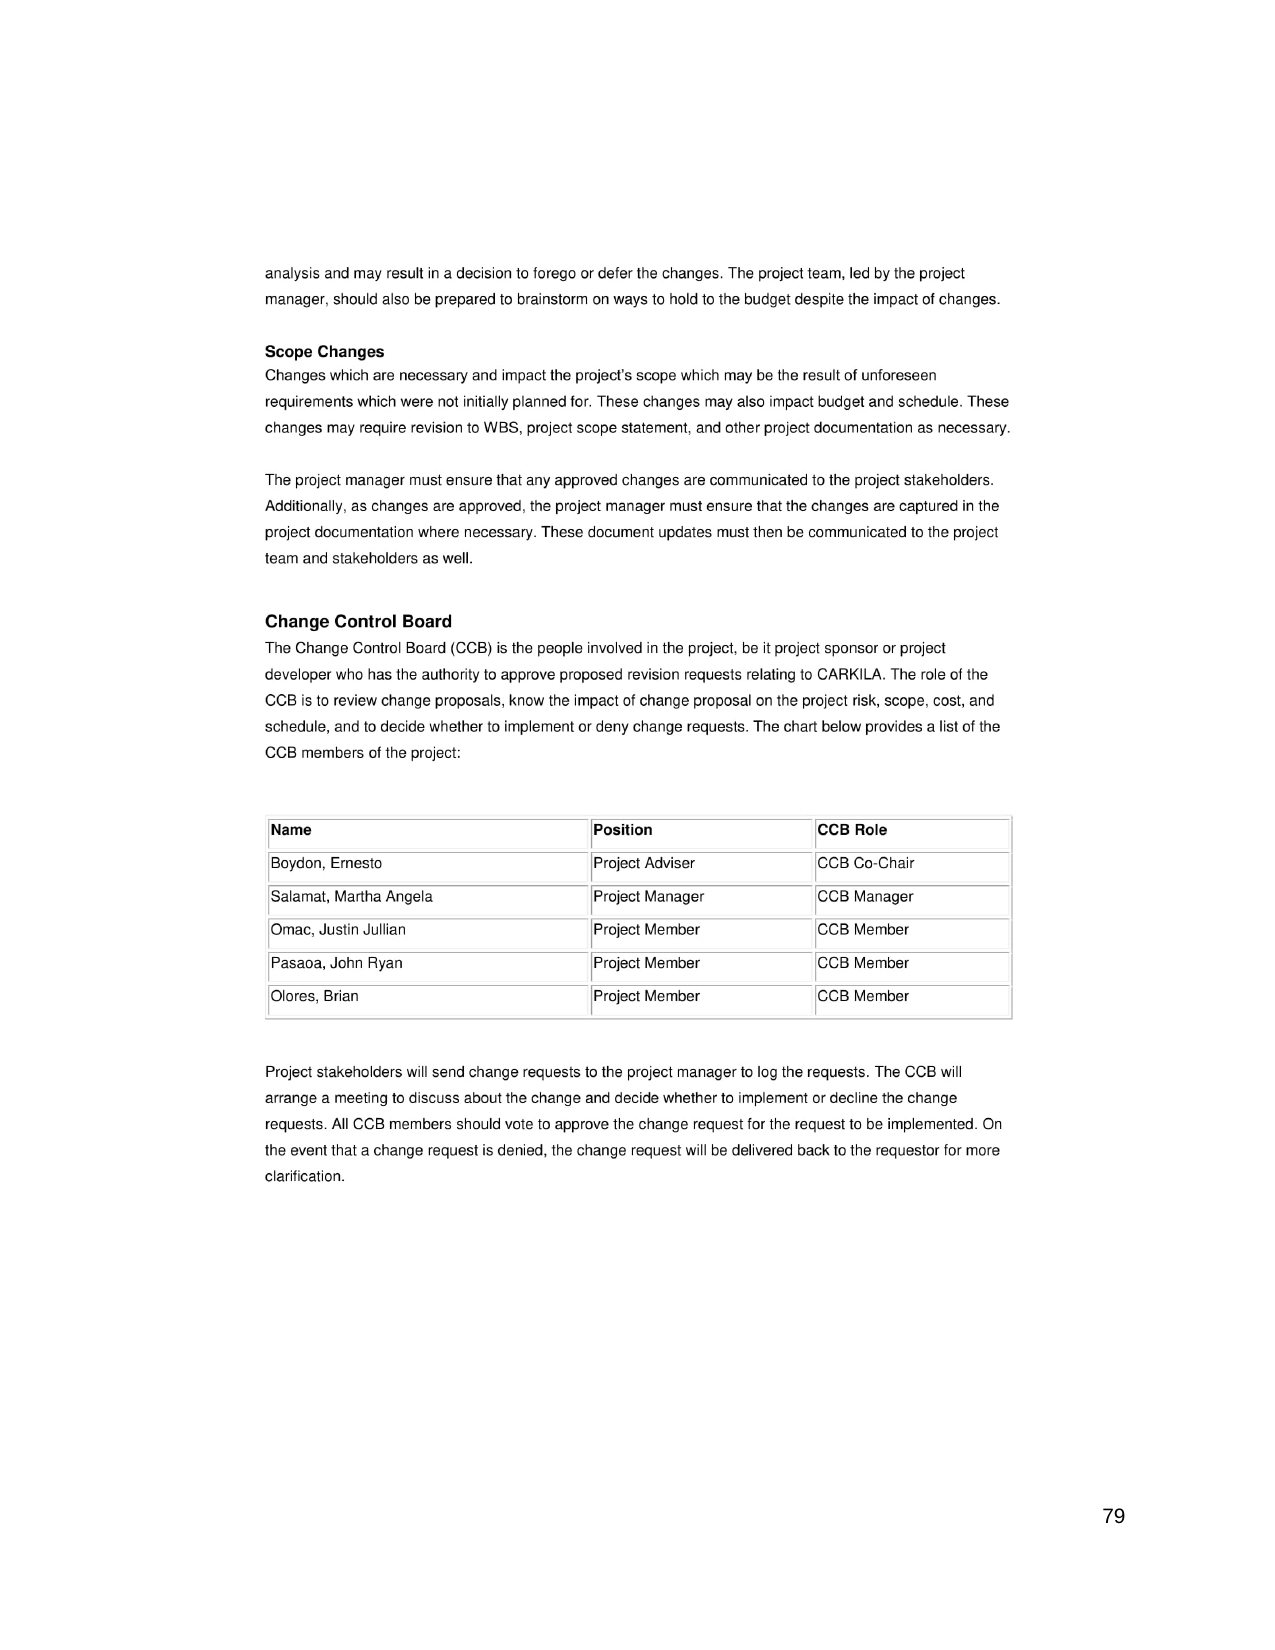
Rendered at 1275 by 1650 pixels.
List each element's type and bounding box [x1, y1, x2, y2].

picture [150, 150, 1125, 1411]
